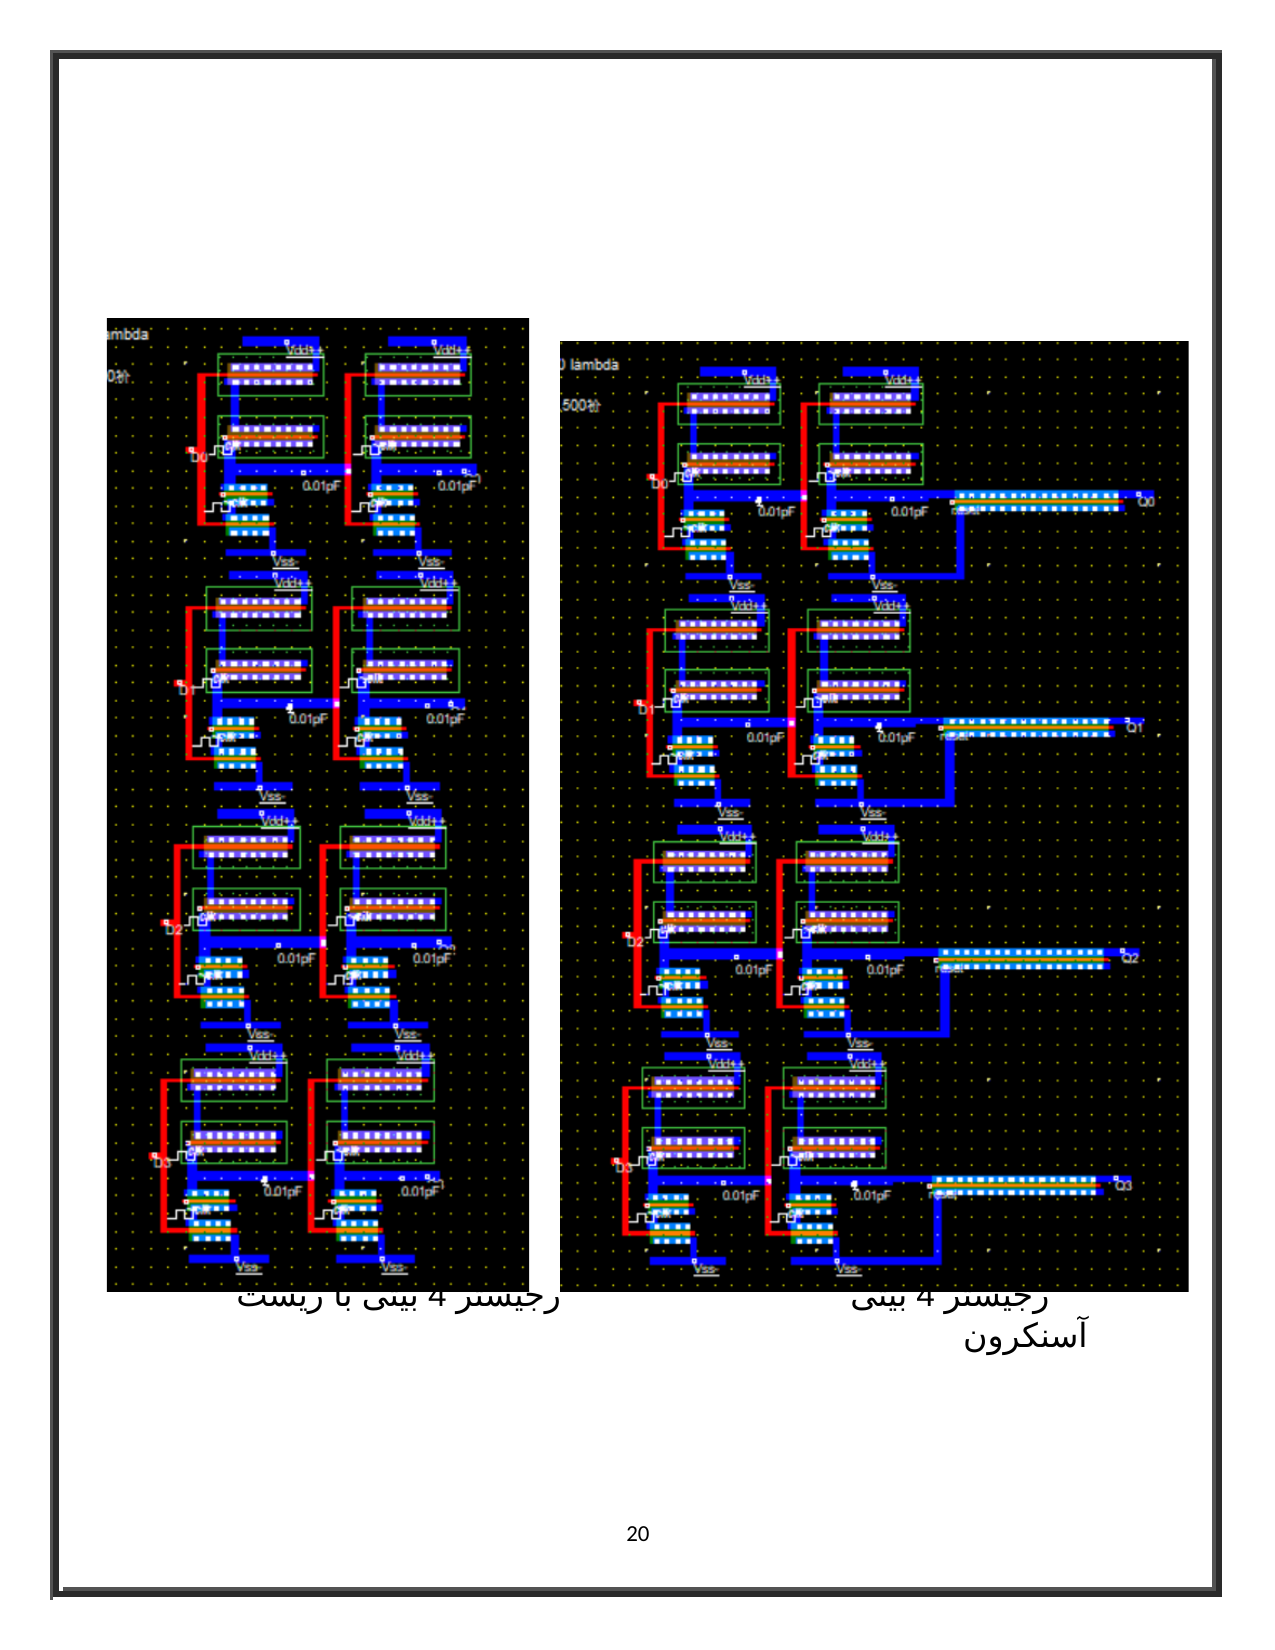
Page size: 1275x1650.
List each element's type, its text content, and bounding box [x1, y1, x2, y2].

picture [106, 318, 530, 1292]
text رجیستر 4 بیتی رجیستر 4 بیتی با ریست آسنکرون [187, 1274, 1087, 1354]
picture [560, 341, 1189, 1292]
